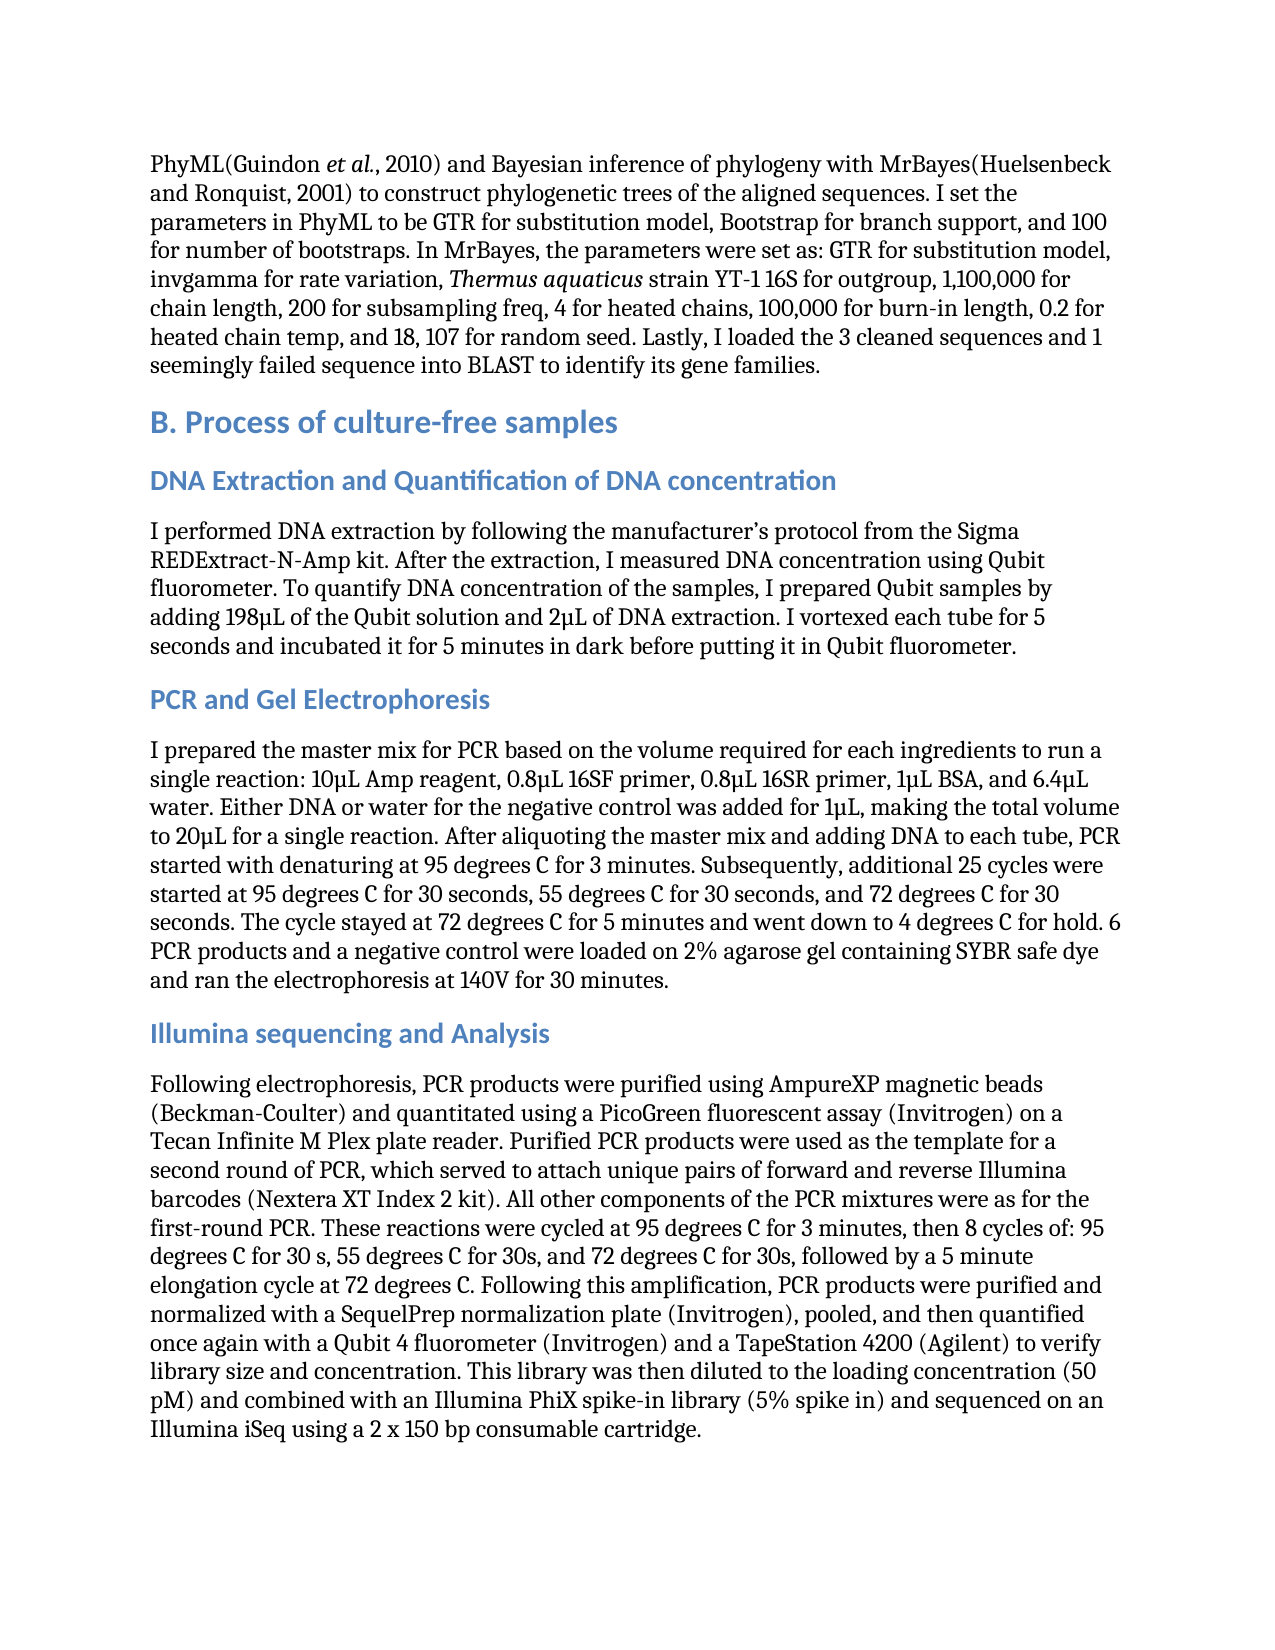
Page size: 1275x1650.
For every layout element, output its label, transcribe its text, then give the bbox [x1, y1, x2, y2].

text I prepared the master mix for PCR based on the volume required for each ingredients to run a single reaction: 10µL Amp reagent, 0.8µL 16SF primer, 0.8µL 16SR primer, 1µL BSA, and 6.4µL water. Either DNA or water for the negative control was added for 1µL, making the total volume to 20µL for a single reaction. After aliquoting the master mix and adding DNA to each tube, PCR started with denaturing at 95 degrees C for 3 minutes. Subsequently, additional 25 cycles were started at 95 degrees C for 30 seconds, 55 degrees C for 30 seconds, and 72 degrees C for 30 seconds. The cycle stayed at 72 degrees C for 5 minutes and went down to 4 degrees C for hold. 6 PCR products and a negative control were loaded on 2% agarose gel containing SYBR safe dye and ran the electrophoresis at 140V for 30 minutes. [150, 736, 1125, 994]
subtitle Illumina sequencing and Analysis [150, 1015, 1125, 1051]
subtitle B. Process of culture-free samples [150, 401, 1125, 442]
subtitle DNA Extraction and Quantification of DNA concentration [150, 462, 1125, 498]
subtitle PCR and Gel Electrophoresis [150, 681, 1125, 717]
text Following electrophoresis, PCR products were purified using AmpureXP magnetic beads (Beckman-Coulter) and quantitated using a PicoGreen fluorescent assay (Invitrogen) on a Tecan Infinite M Plex plate reader. Purified PCR products were used as the template for a second round of PCR, which served to attach unique pairs of forward and reverse Illumina barcodes (Nextera XT Index 2 kit). All other components of the PCR mixtures were as for the first-round PCR. These reactions were cycled at 95 degrees C for 3 minutes, then 8 cycles of: 95 degrees C for 30 s, 55 degrees C for 30s, and 72 degrees C for 30s, followed by a 5 minute elongation cycle at 72 degrees C. Following this amplification, PCR products were purified and normalized with a SequelPrep normalization plate (Invitrogen), pooled, and then quantified once again with a Qubit 4 fluorometer (Invitrogen) and a TapeStation 4200 (Agilent) to verify library size and concentration. This library was then diluted to the loading concentration (50 pM) and combined with an Illumina PhiX spike-in library (5% spike in) and sequenced on an Illumina iSeq using a 2 x 150 bp consumable cartridge. [150, 1070, 1125, 1443]
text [150, 150, 1125, 380]
text I performed DNA extraction by following the manufacturer’s protocol from the Sigma REDExtract-N-Amp kit. After the extraction, I measured DNA concentration using Qubit fluorometer. To quantify DNA concentration of the samples, I prepared Qubit samples by adding 198µL of the Qubit solution and 2µL of DNA extraction. I vortexed each tube for 5 seconds and incubated it for 5 minutes in dark before putting it in Qubit fluorometer. [150, 517, 1125, 661]
